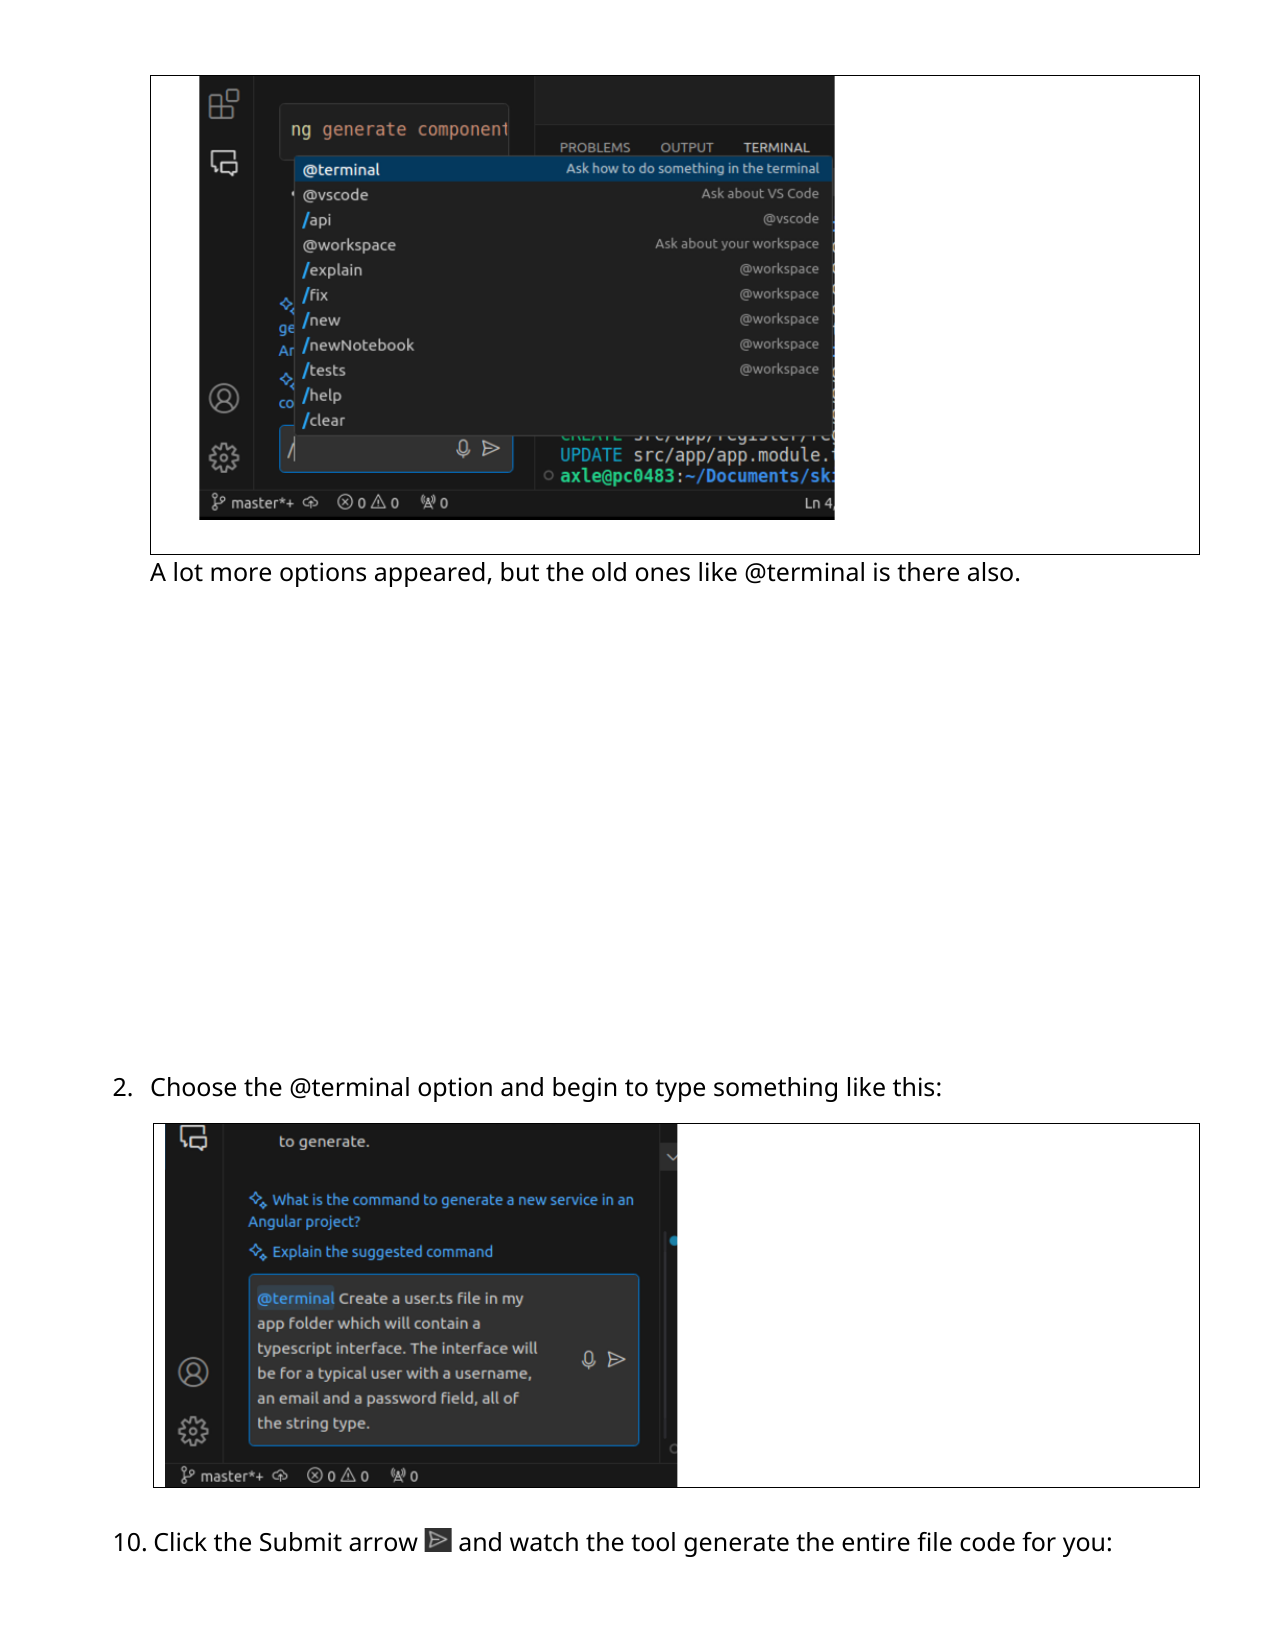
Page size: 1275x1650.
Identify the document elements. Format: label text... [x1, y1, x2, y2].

picture [424, 1528, 452, 1552]
list A lot more options appeared, but the old ones like @terminal is there also. [150, 555, 1200, 589]
list Click the Submit arrow and watch the tool generate the entire file code for you: [112, 1524, 1200, 1558]
table_header [678, 1124, 1199, 1487]
table_header [154, 1124, 165, 1487]
table_header [151, 76, 1199, 554]
picture [165, 1124, 678, 1487]
picture [199, 76, 835, 520]
list Choose the @terminal option and begin to type something like this: [112, 1070, 1200, 1104]
